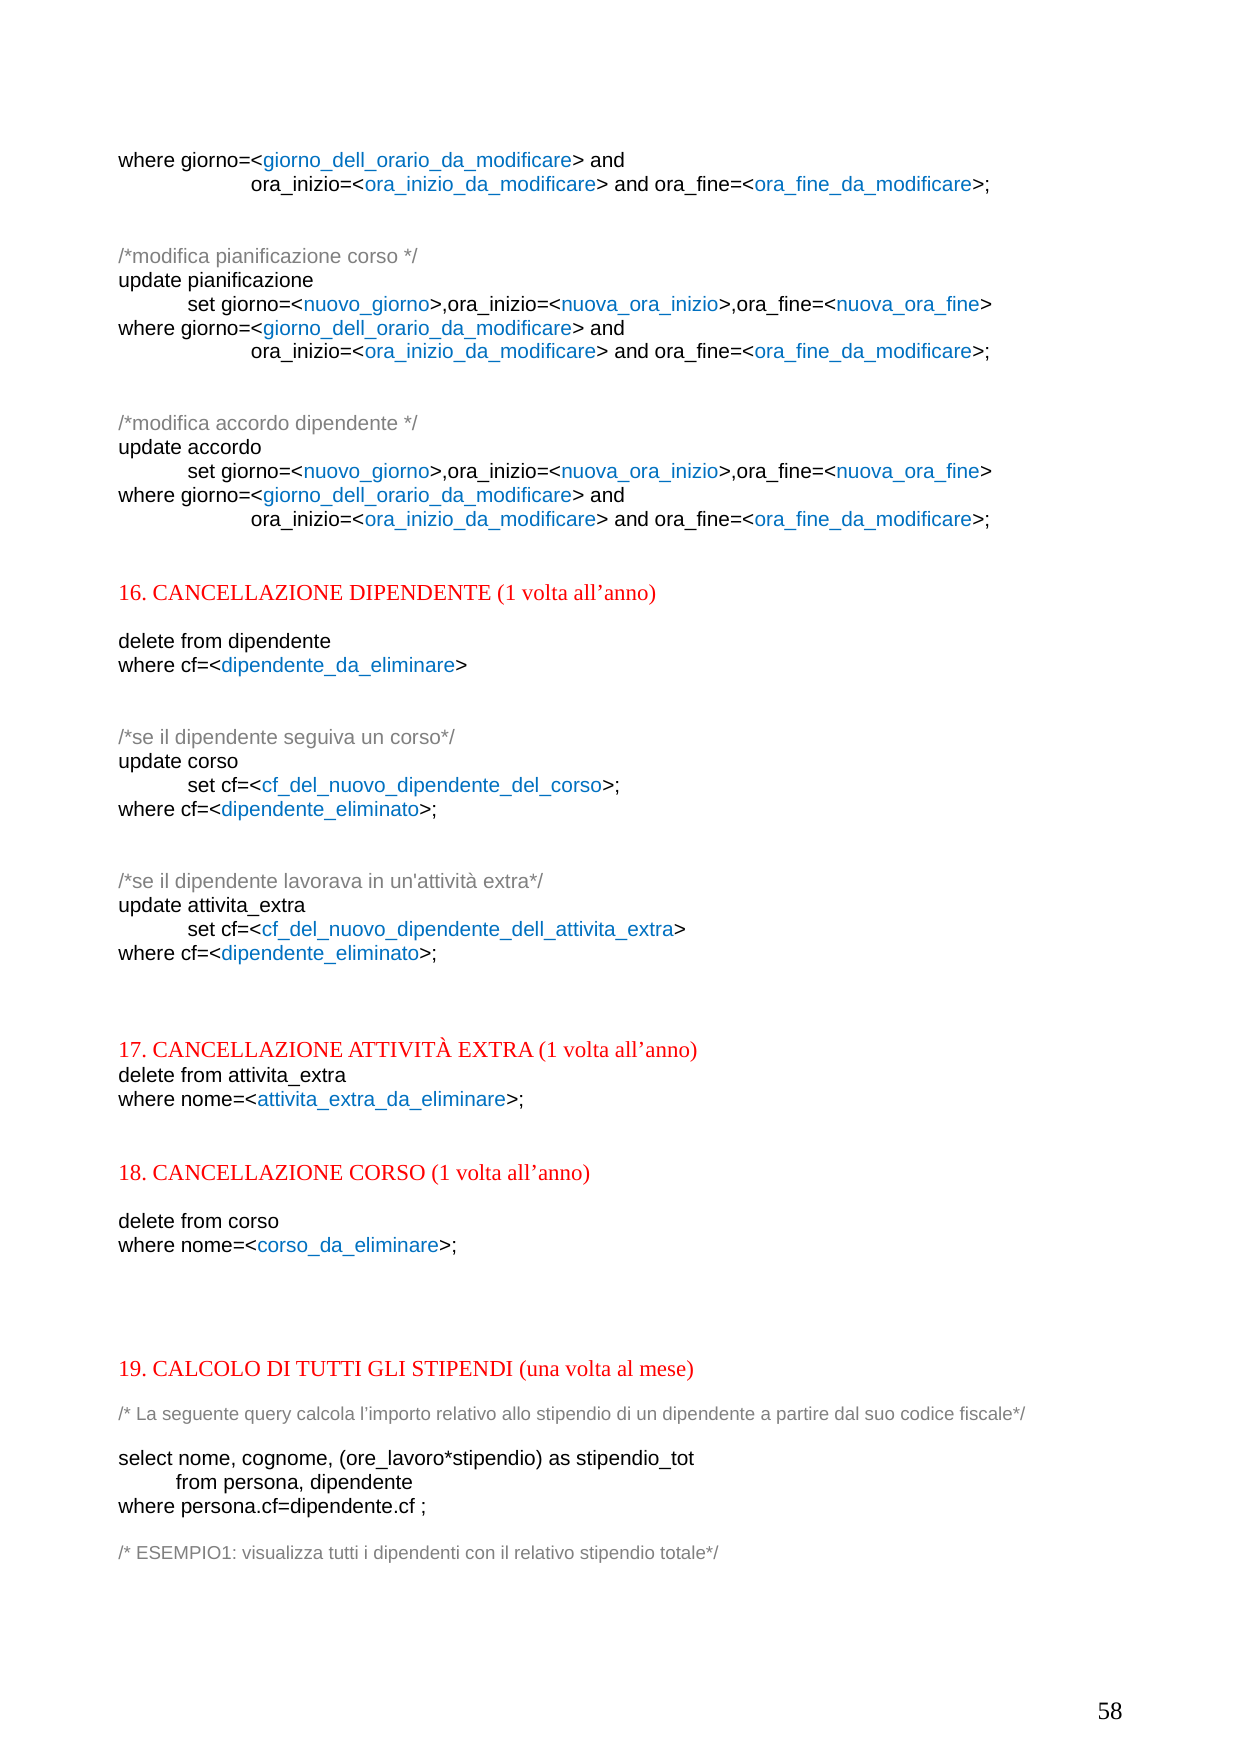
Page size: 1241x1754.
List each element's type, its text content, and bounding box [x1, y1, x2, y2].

text where nome=<attivita_extra_da_eliminare>; [118, 1087, 1122, 1111]
text /*modifica accordo dipendente */ [118, 411, 1122, 435]
text 18. CANCELLAZIONE CORSO (1 volta all’anno) [118, 1159, 1122, 1185]
text from persona, dipendente [118, 1470, 1122, 1494]
text ora_inizio=<ora_inizio_da_modificare> and ora_fine=<ora_fine_da_modificare>; [118, 507, 1122, 531]
text delete from dipendente [118, 629, 1122, 653]
text set giorno=<nuovo_giorno>,ora_inizio=<nuova_ora_inizio>,ora_fine=<nuova_ora_fine> [118, 459, 1122, 483]
text update accordo [118, 435, 1122, 459]
text 16. CANCELLAZIONE DIPENDENTE (1 volta all’anno) [118, 579, 1122, 605]
text /*modifica pianificazione corso */ [118, 243, 1122, 267]
text where giorno=<giorno_dell_orario_da_modificare> and [118, 483, 1122, 507]
text where cf=<dipendente_da_eliminare> [118, 653, 1122, 677]
text /*se il dipendente lavorava in un'attività extra*/ [118, 869, 1122, 893]
text ora_inizio=<ora_inizio_da_modificare> and ora_fine=<ora_fine_da_modificare>; [118, 339, 1122, 363]
text where cf=<dipendente_eliminato>; [118, 941, 1122, 964]
text set giorno=<nuovo_giorno>,ora_inizio=<nuova_ora_inizio>,ora_fine=<nuova_ora_fine> [118, 291, 1122, 315]
text delete from corso [118, 1209, 1122, 1233]
text select nome, cognome, (ore_lavoro*stipendio) as stipendio_tot [118, 1446, 1122, 1470]
text 17. CANCELLAZIONE ATTIVITÀ EXTRA (1 volta all’anno) [118, 1036, 1122, 1063]
text 19. CALCOLO DI TUTTI GLI STIPENDI (una volta al mese) [118, 1355, 1122, 1381]
text where nome=<corso_da_eliminare>; [118, 1233, 1122, 1257]
text where giorno=<giorno_dell_orario_da_modificare> and [118, 148, 1122, 172]
text /* La seguente query calcola l’importo relativo allo stipendio di un dipendente a partire dal suo codice fiscale*/ [118, 1403, 1122, 1424]
text update corso [118, 749, 1122, 773]
text /*se il dipendente seguiva un corso*/ [118, 725, 1122, 749]
text ora_inizio=<ora_inizio_da_modificare> and ora_fine=<ora_fine_da_modificare>; [118, 172, 1122, 196]
text where cf=<dipendente_eliminato>; [118, 797, 1122, 821]
text delete from attivita_extra [118, 1063, 1122, 1087]
text update attivita_extra [118, 893, 1122, 917]
text /* ESEMPIO1: visualizza tutti i dipendenti con il relativo stipendio totale*/ [118, 1542, 1122, 1563]
text where persona.cf=dipendente.cf ; [118, 1494, 1122, 1518]
text set cf=<cf_del_nuovo_dipendente_dell_attivita_extra> [118, 917, 1122, 941]
text update pianificazione [118, 267, 1122, 291]
text where giorno=<giorno_dell_orario_da_modificare> and [118, 315, 1122, 339]
text set cf=<cf_del_nuovo_dipendente_del_corso>; [118, 773, 1122, 797]
